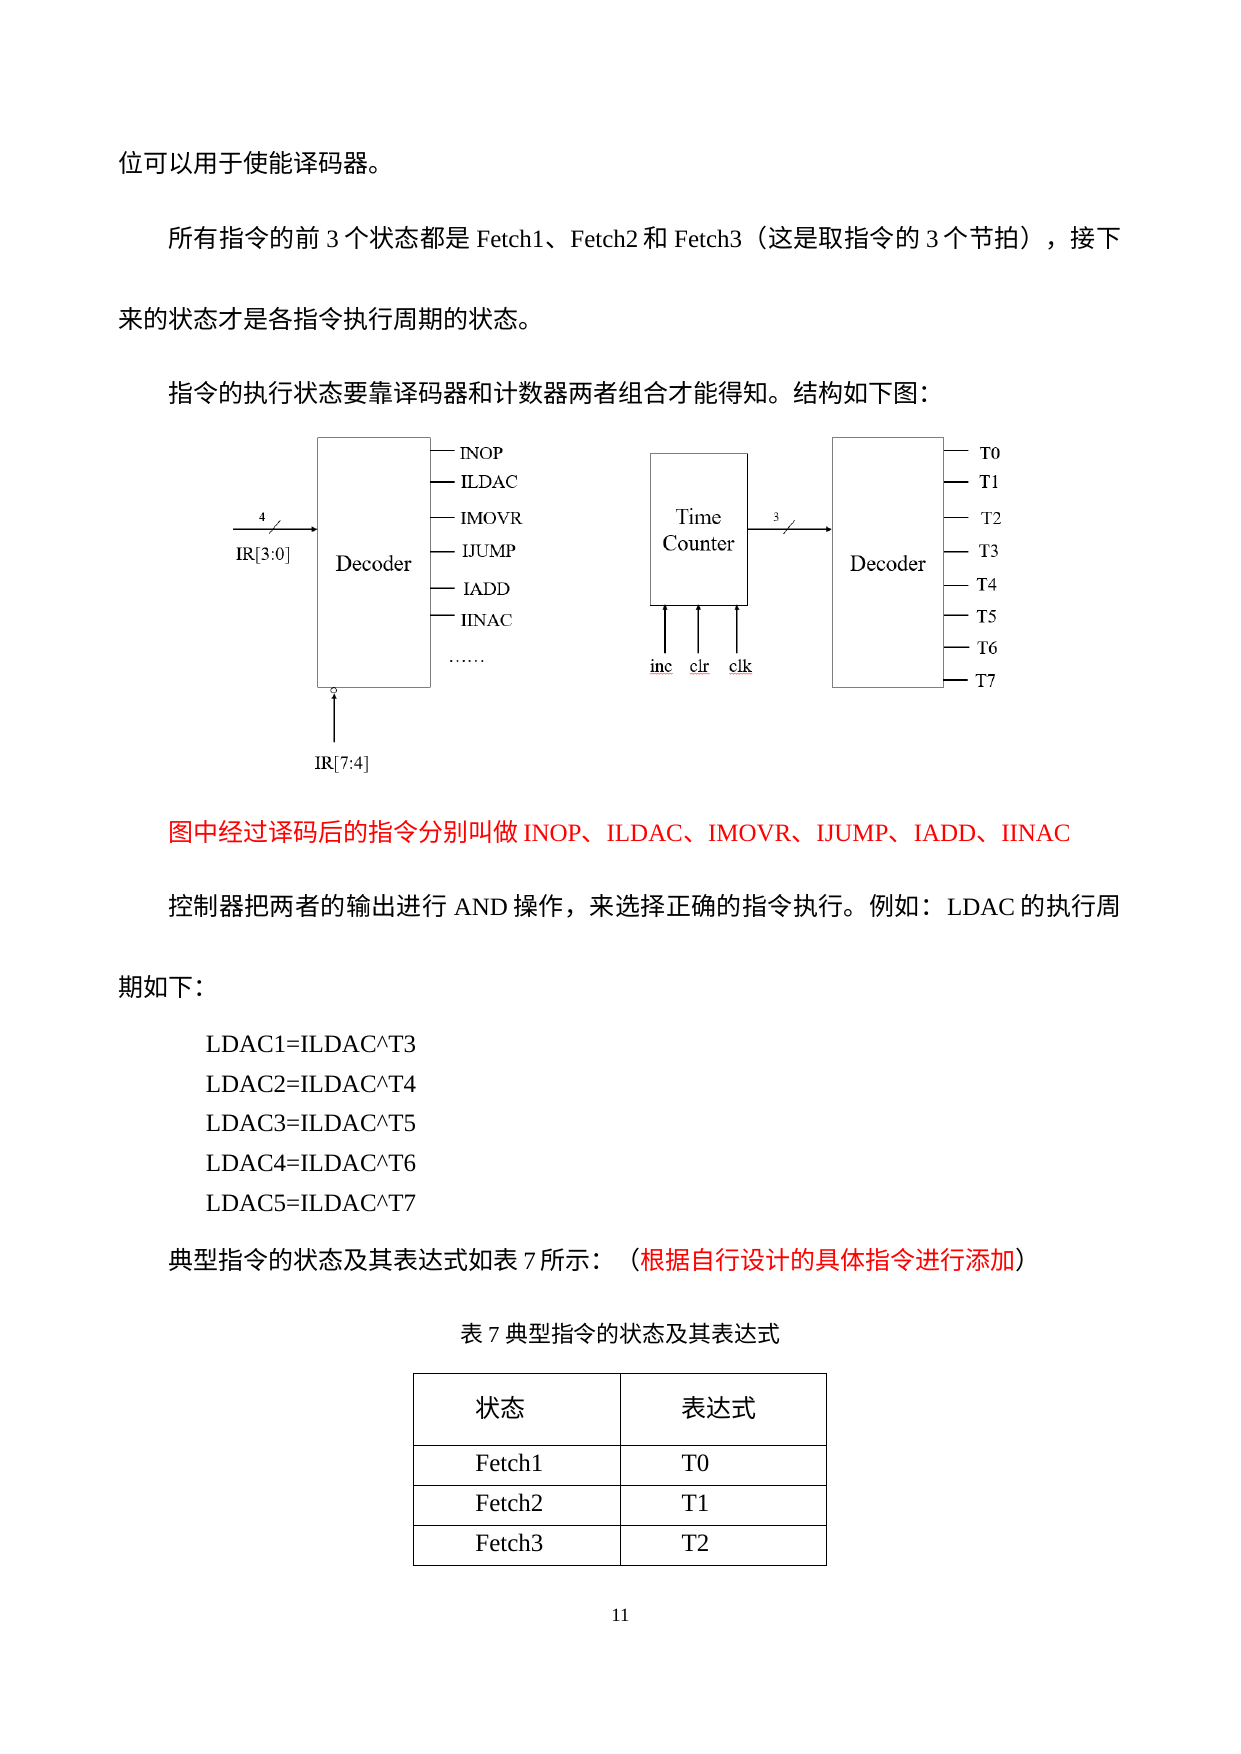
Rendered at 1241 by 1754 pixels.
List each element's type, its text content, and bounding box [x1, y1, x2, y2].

text 指令的执行状态要靠译码器和计数器两者组合才能得知。结构如下图： [118, 359, 1122, 424]
text LDAC4=ILDAC^T6 [118, 1146, 1122, 1179]
text 典型指令的状态及其表达式如表7所示：（根据自行设计的具体指令进行添加） [118, 1226, 1122, 1291]
table_cell Fetch1 [414, 1446, 620, 1485]
table_cell T0 [621, 1446, 826, 1485]
table_cell T1 [621, 1486, 826, 1525]
text 控制器把两者的输出进行AND操作，来选择正确的指令执行。例如：LDAC的执行周期如下： [118, 872, 1122, 1018]
picture [230, 433, 1010, 781]
table_cell T2 [621, 1526, 826, 1565]
text 图中经过译码后的指令分别叫做INOP、ILDAC、IMOVR、IJUMP、IADD、IINAC [118, 798, 1122, 863]
table_header 状态 [414, 1374, 620, 1445]
text LDAC3=ILDAC^T5 [118, 1107, 1122, 1139]
text LDAC5=ILDAC^T7 [118, 1186, 1122, 1218]
table_header 表达式 [621, 1374, 826, 1445]
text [118, 129, 1122, 194]
text 表7 典型指令的状态及其表达式 [118, 1300, 1122, 1365]
text 所有指令的前3个状态都是Fetch1、Fetch2和Fetch3（这是取指令的3个节拍），接下来的状态才是各指令执行周期的状态。 [118, 204, 1122, 350]
text LDAC2=ILDAC^T4 [118, 1067, 1122, 1099]
table_cell Fetch3 [414, 1526, 620, 1565]
text LDAC1=ILDAC^T3 [118, 1027, 1122, 1060]
table_cell Fetch2 [414, 1486, 620, 1525]
